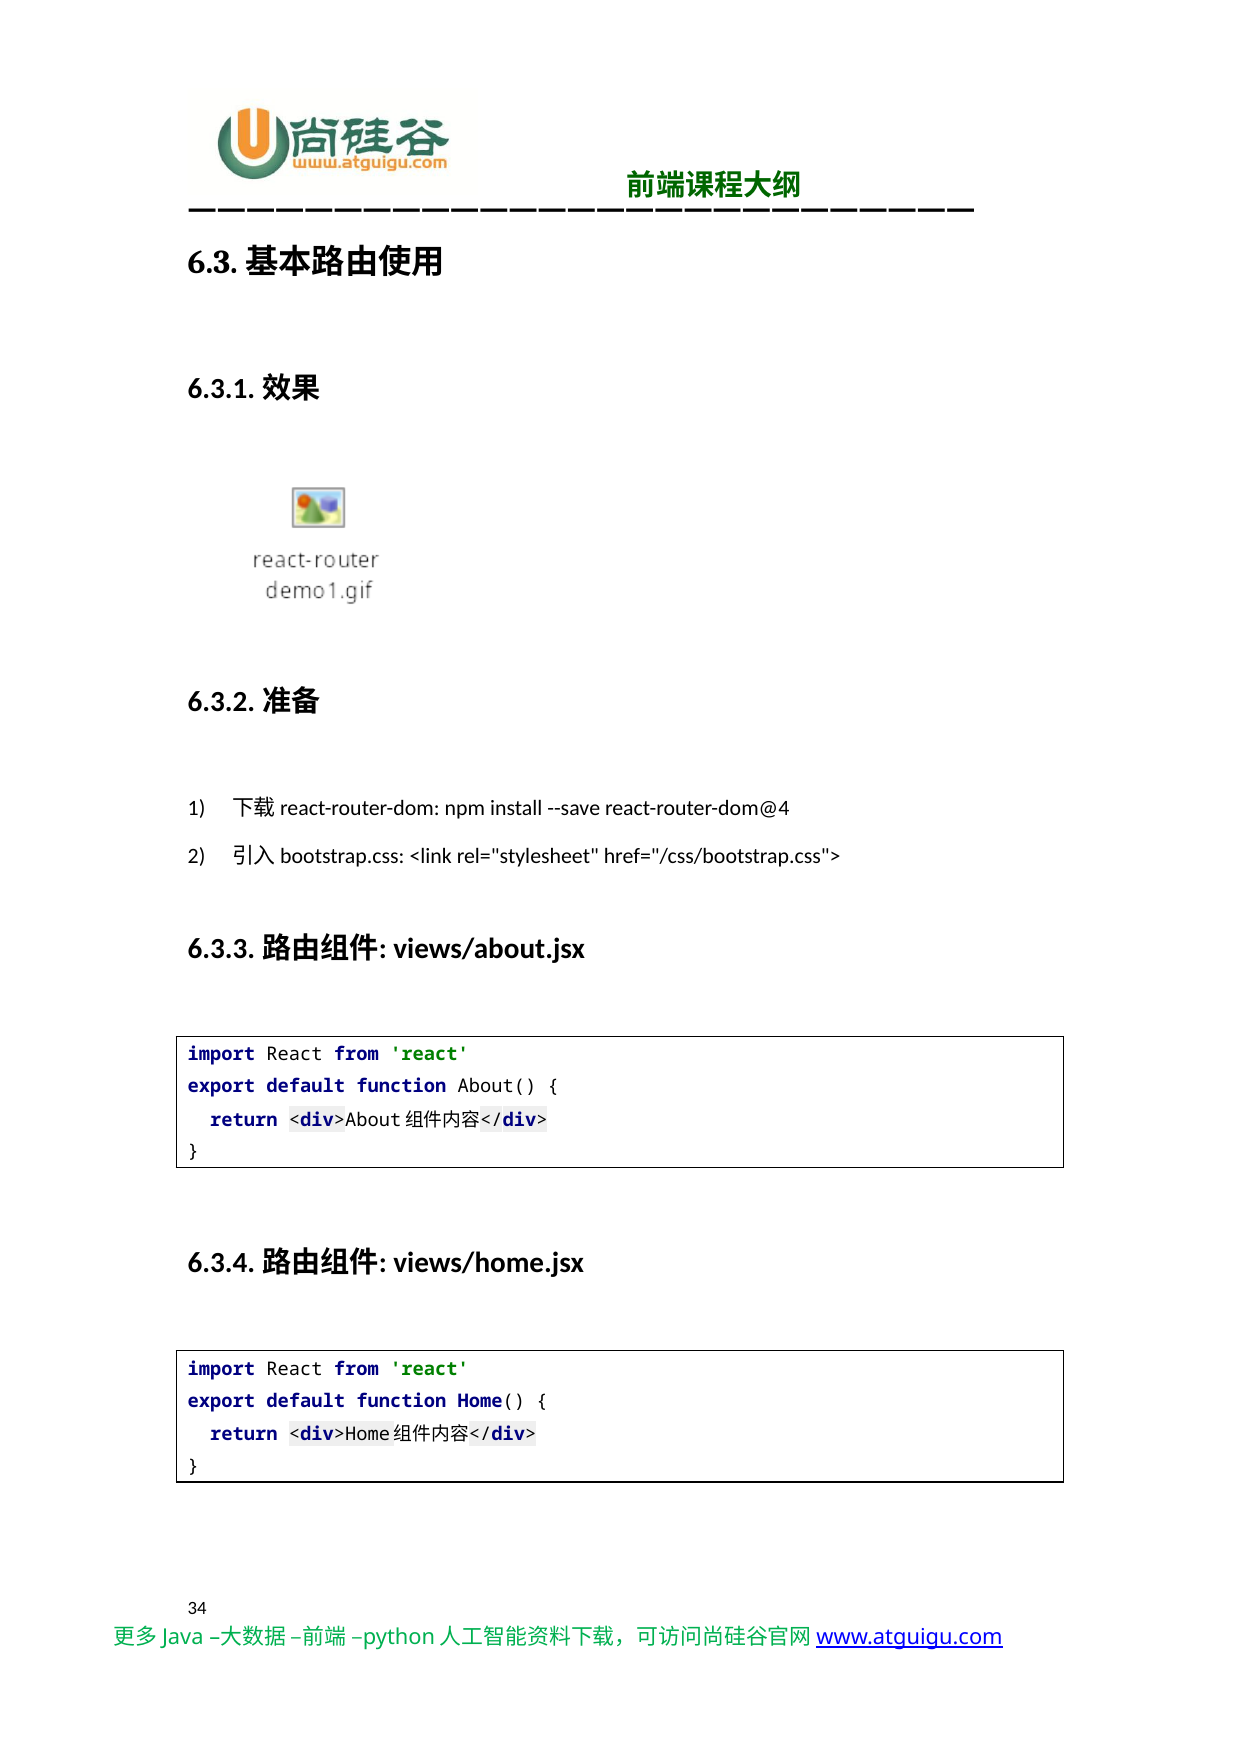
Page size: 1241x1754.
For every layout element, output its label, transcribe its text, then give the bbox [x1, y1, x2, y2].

picture [187, 88, 479, 195]
subtitle 6.3.3. 路由组件: views/about.jsx [187, 913, 1053, 978]
subtitle 6.3. 基本路由使用 [187, 227, 1053, 292]
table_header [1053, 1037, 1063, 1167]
list 引入bootstrap.css: <link rel="stylesheet" href="/css/bootstrap.css"> [187, 837, 1053, 870]
subtitle 6.3.1. 效果 [187, 354, 1053, 419]
subtitle 6.3.4. 路由组件: views/home.jsx [187, 1227, 1053, 1292]
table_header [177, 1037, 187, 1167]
list 下载react-router-dom: npm install --save react-router-dom@4 [187, 789, 1053, 822]
subtitle 6.3.2. 准备 [187, 666, 1053, 731]
table_header import React from 'react' export default function Home() { return <div>Home组件内容</div> } [177, 1351, 1063, 1481]
